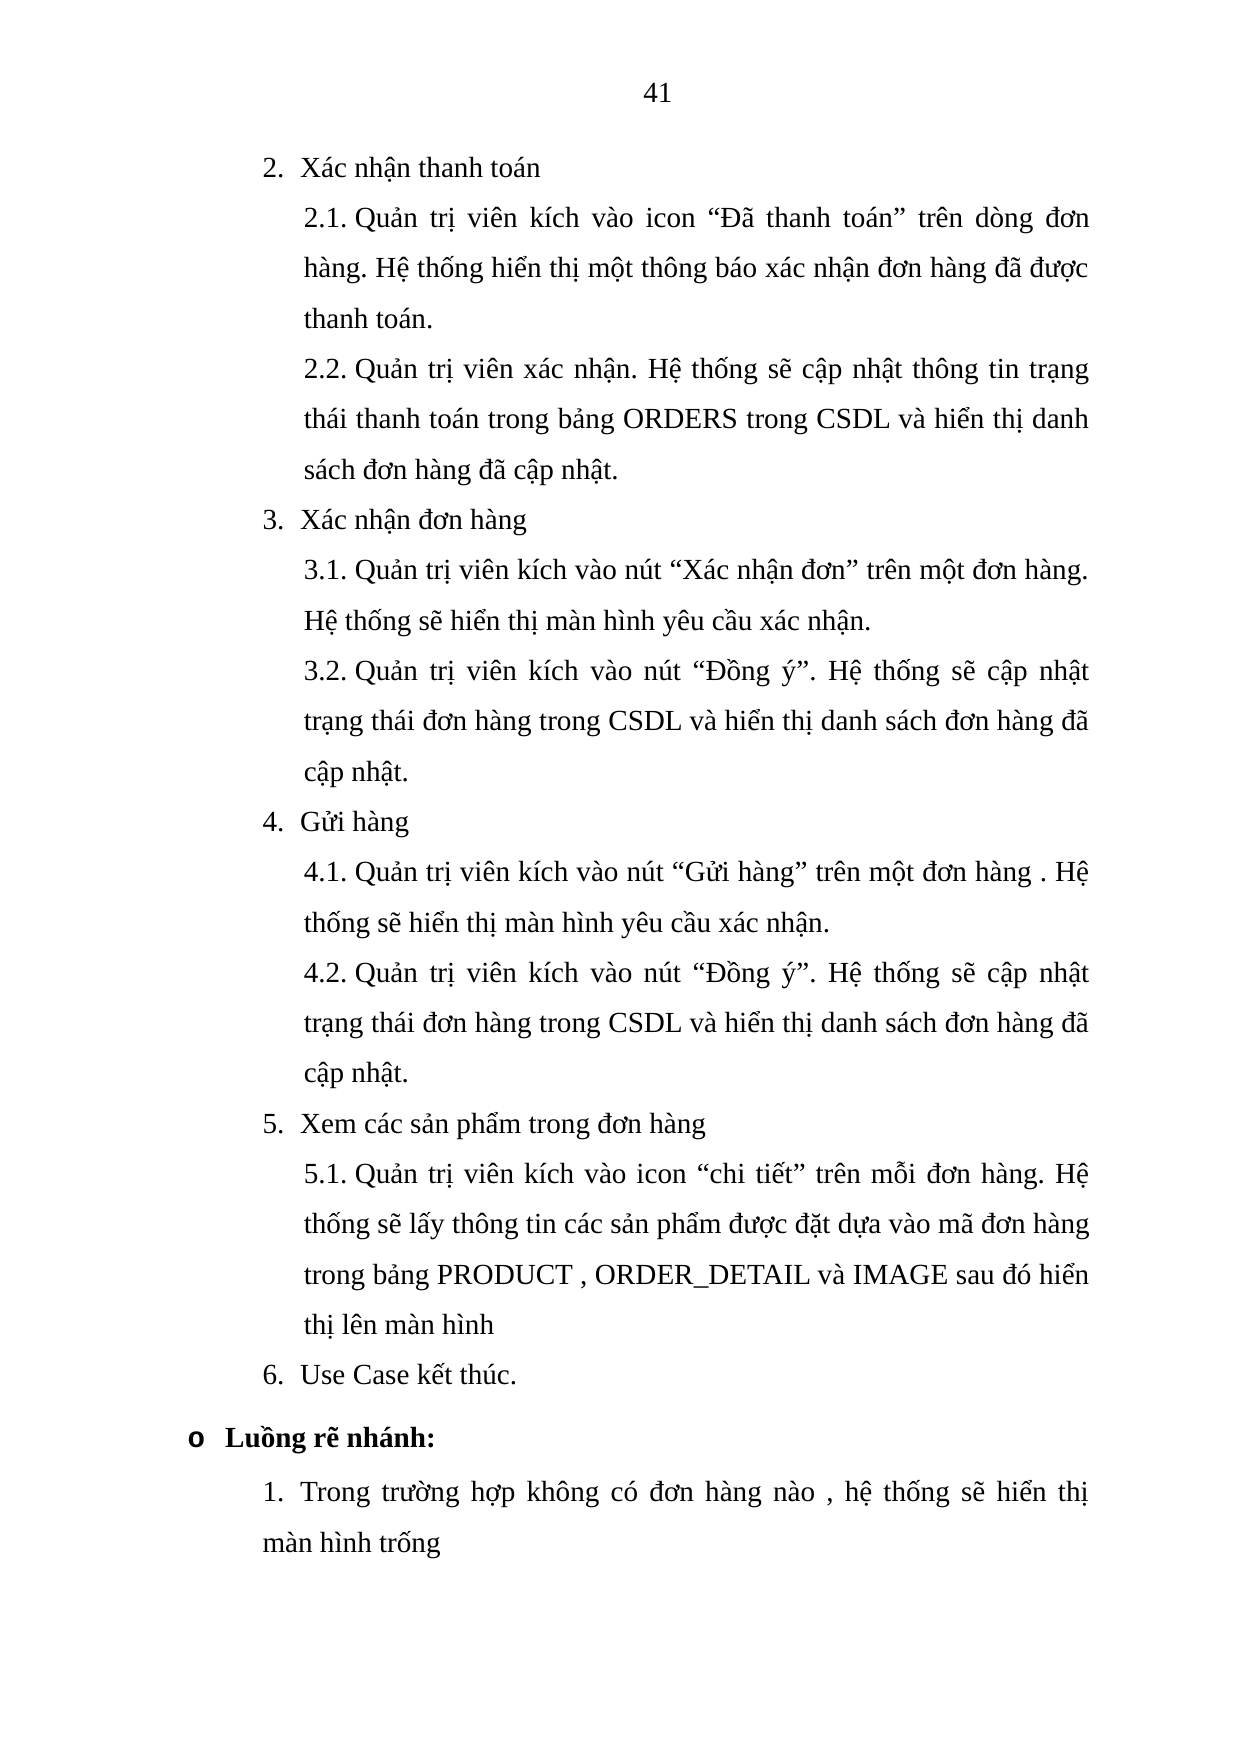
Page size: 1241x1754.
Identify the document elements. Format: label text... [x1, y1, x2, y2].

list Quản trị viên kích vào nút “Đồng ý”. Hệ thống sẽ cập nhật trạng thái đơn hàng trong CSDL và hiển thị danh sách đơn hàng đã cập nhật. [303, 653, 1090, 787]
list Quản trị viên kích vào nút “Đồng ý”. Hệ thống sẽ cập nhật trạng thái đơn hàng trong CSDL và hiển thị danh sách đơn hàng đã cập nhật. [303, 955, 1090, 1089]
list Xác nhận thanh toán [262, 150, 1090, 183]
list Quản trị viên xác nhận. Hệ thống sẽ cập nhật thông tin trạng thái thanh toán trong bảng ORDERS trong CSDL và hiển thị danh sách đơn hàng đã cập nhật. [303, 351, 1090, 485]
list Quản trị viên kích vào nút “Xác nhận đơn” trên một đơn hàng. Hệ thống sẽ hiển thị màn hình yêu cầu xác nhận. [303, 552, 1090, 636]
list Gửi hàng [262, 804, 1090, 838]
list Xem các sản phẩm trong đơn hàng [262, 1106, 1090, 1139]
list Quản trị viên kích vào icon “Đã thanh toán” trên dòng đơn hàng. Hệ thống hiển thị một thông báo xác nhận đơn hàng đã được thanh toán. [303, 200, 1090, 334]
list Trong trường hợp không có đơn hàng nào , hệ thống sẽ hiển thị màn hình trống [262, 1474, 1090, 1558]
list Quản trị viên kích vào nút “Gửi hàng” trên một đơn hàng . Hệ thống sẽ hiển thị màn hình yêu cầu xác nhận. [303, 854, 1090, 938]
list Xác nhận đơn hàng [262, 502, 1090, 536]
list Use Case kết thúc. [262, 1357, 1090, 1391]
list Quản trị viên kích vào icon “chi tiết” trên mỗi đơn hàng. Hệ thống sẽ lấy thông tin các sản phẩm được đặt dựa vào mã đơn hàng trong bảng PRODUCT , ORDER_DETAIL và IMAGE sau đó hiển thị lên màn hình [303, 1156, 1090, 1341]
list Luồng rẽ nhánh: [187, 1420, 1090, 1456]
